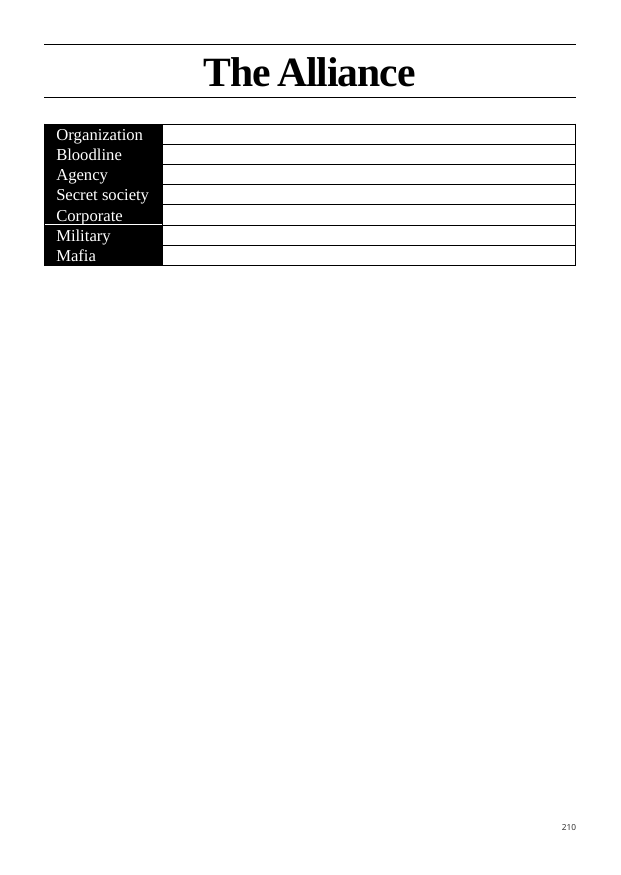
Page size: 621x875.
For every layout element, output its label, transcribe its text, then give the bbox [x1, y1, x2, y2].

table_cell [163, 185, 575, 204]
table_header Organization [45, 125, 162, 144]
table_cell [163, 246, 575, 265]
table_header [163, 125, 575, 144]
table_cell [163, 145, 575, 164]
table_cell [163, 205, 575, 224]
table_cell [163, 165, 575, 184]
table_cell Bloodline [45, 145, 162, 164]
table_cell Mafia [45, 246, 162, 265]
table_cell Corporate [45, 205, 162, 224]
table_cell [163, 226, 575, 245]
subtitle The Alliance [44, 45, 576, 97]
table_cell Agency [45, 165, 162, 184]
table_cell Secret society [45, 185, 162, 204]
table_cell Military [45, 226, 162, 245]
